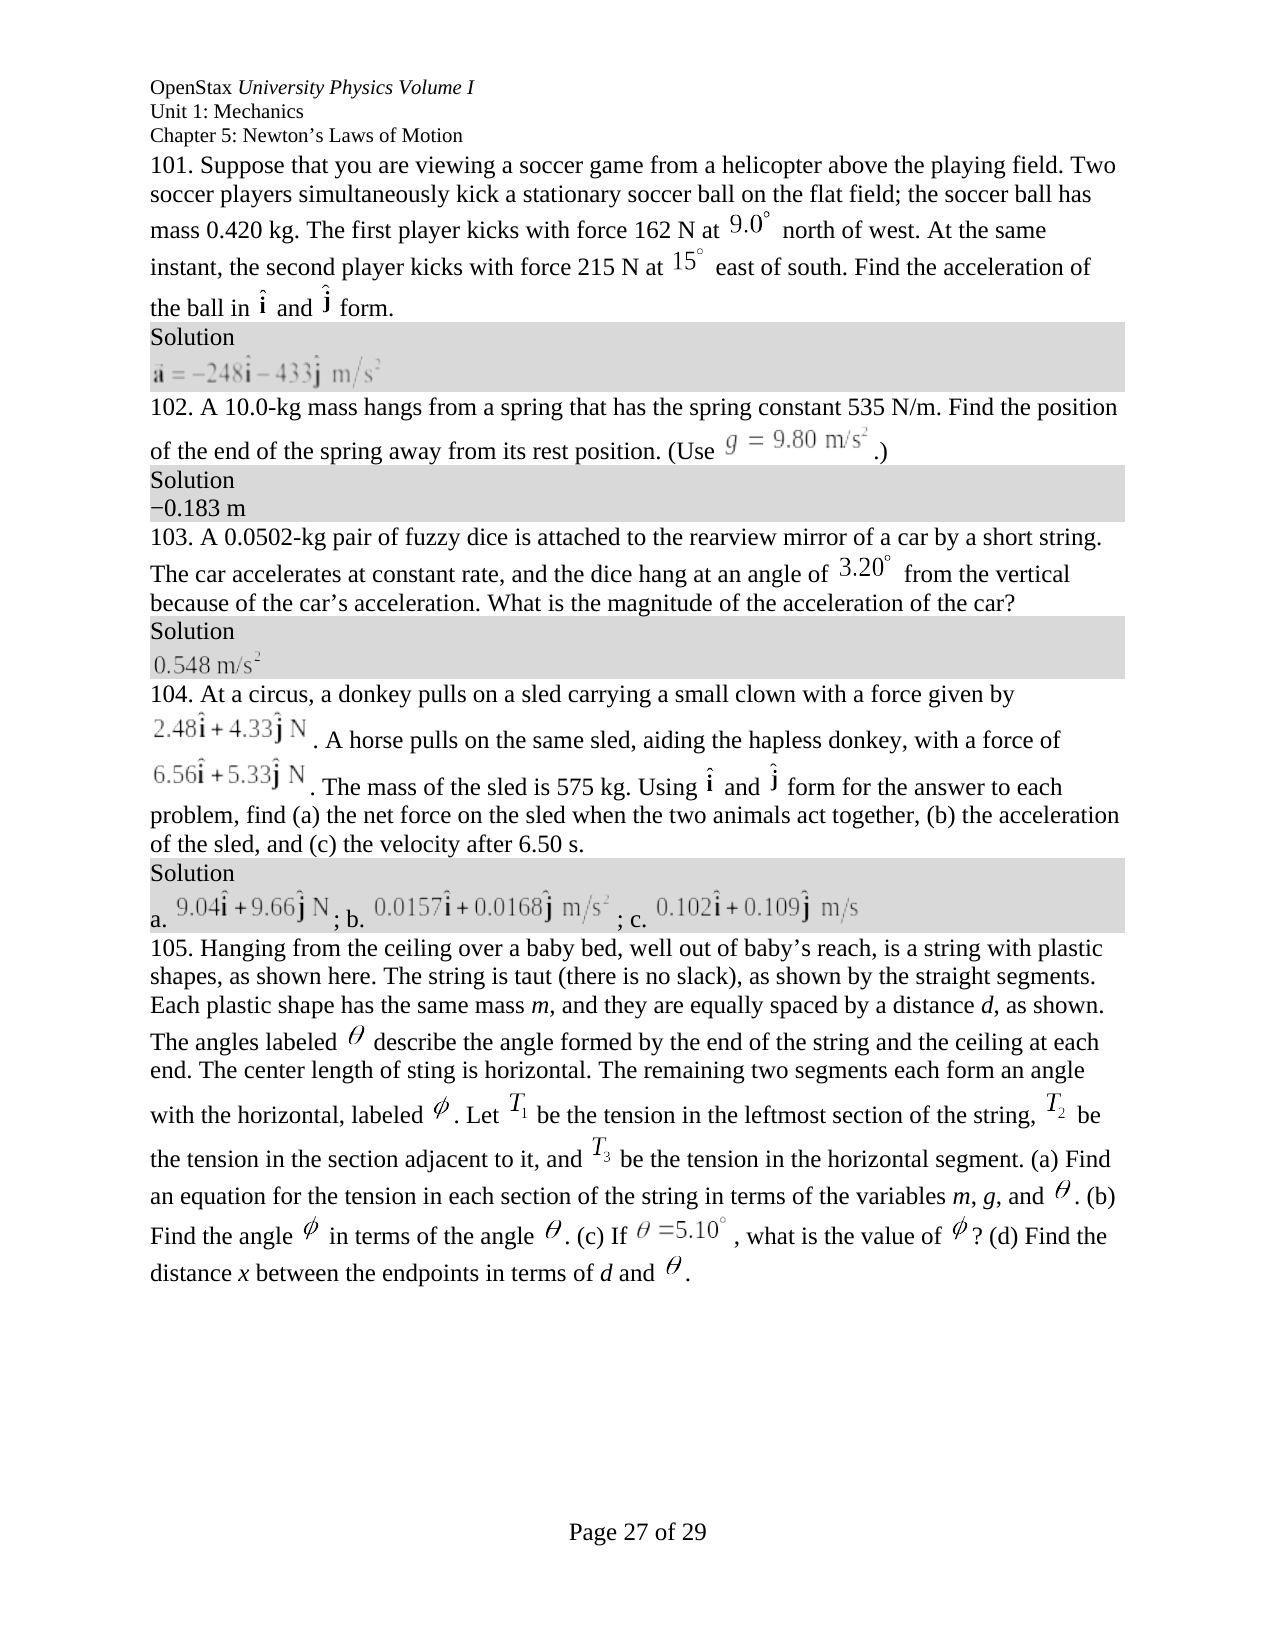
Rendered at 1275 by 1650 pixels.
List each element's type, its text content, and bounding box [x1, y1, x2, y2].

text Solution [150, 465, 1125, 493]
text Solution [150, 322, 1125, 351]
text a. ; b. ; c. [150, 887, 1125, 933]
list At a circus, a donkey pulls on a sled carrying a small clown with a force given by . A horse pulls on the same sled, aiding the hapless donkey, with a force of . The mass of the sled is 575 kg. Using and form for the answer to each problem, find (a) the net force on the sled when the two animals act together, (b) the acceleration of the sled, and (c) the velocity after 6.50 s. [150, 679, 1125, 858]
list A 10.0-kg mass hangs from a spring that has the spring constant 535 N/m. Find the position of the end of the spring away from its rest position. (Use .) [150, 392, 1125, 465]
list A 0.0502-kg pair of fuzzy dice is attached to the rearview mirror of a car by a short string. The car accelerates at constant rate, and the dice hang at an angle of from the vertical because of the car’s acceleration. What is the magnitude of the acceleration of the car? [150, 522, 1125, 616]
text Solution [150, 616, 1125, 645]
list Hanging from the ceiling over a baby bed, well out of baby’s reach, is a string with plastic shapes, as shown here. The string is taut (there is no slack), as shown by the straight segments. Each plastic shape has the same mass m, and they are equally spaced by a distance d, as shown. The angles labeled describe the angle formed by the end of the string and the ceiling at each end. The center length of sting is horizontal. The remaining two segments each form an angle with the horizontal, labeled . Let be the tension in the leftmost section of the string, be the tension in the section adjacent to it, and be the tension in the horizontal segment. (a) Find an equation for the tension in each section of the string in terms of the variables m, g, and . (b) Find the angle in terms of the angle . (c) If , what is the value of ? (d) Find the distance x between the endpoints in terms of d and . [150, 933, 1125, 1286]
text −0.183 m [150, 493, 1125, 522]
text Solution [150, 858, 1125, 887]
list Suppose that you are viewing a soccer game from a helicopter above the playing field. Two soccer players simultaneously kick a stationary soccer ball on the flat field; the soccer ball has mass 0.420 kg. The first player kicks with force 162 N at north of west. At the same instant, the second player kicks with force 215 N at east of south. Find the acceleration of the ball in and form. [150, 150, 1125, 322]
